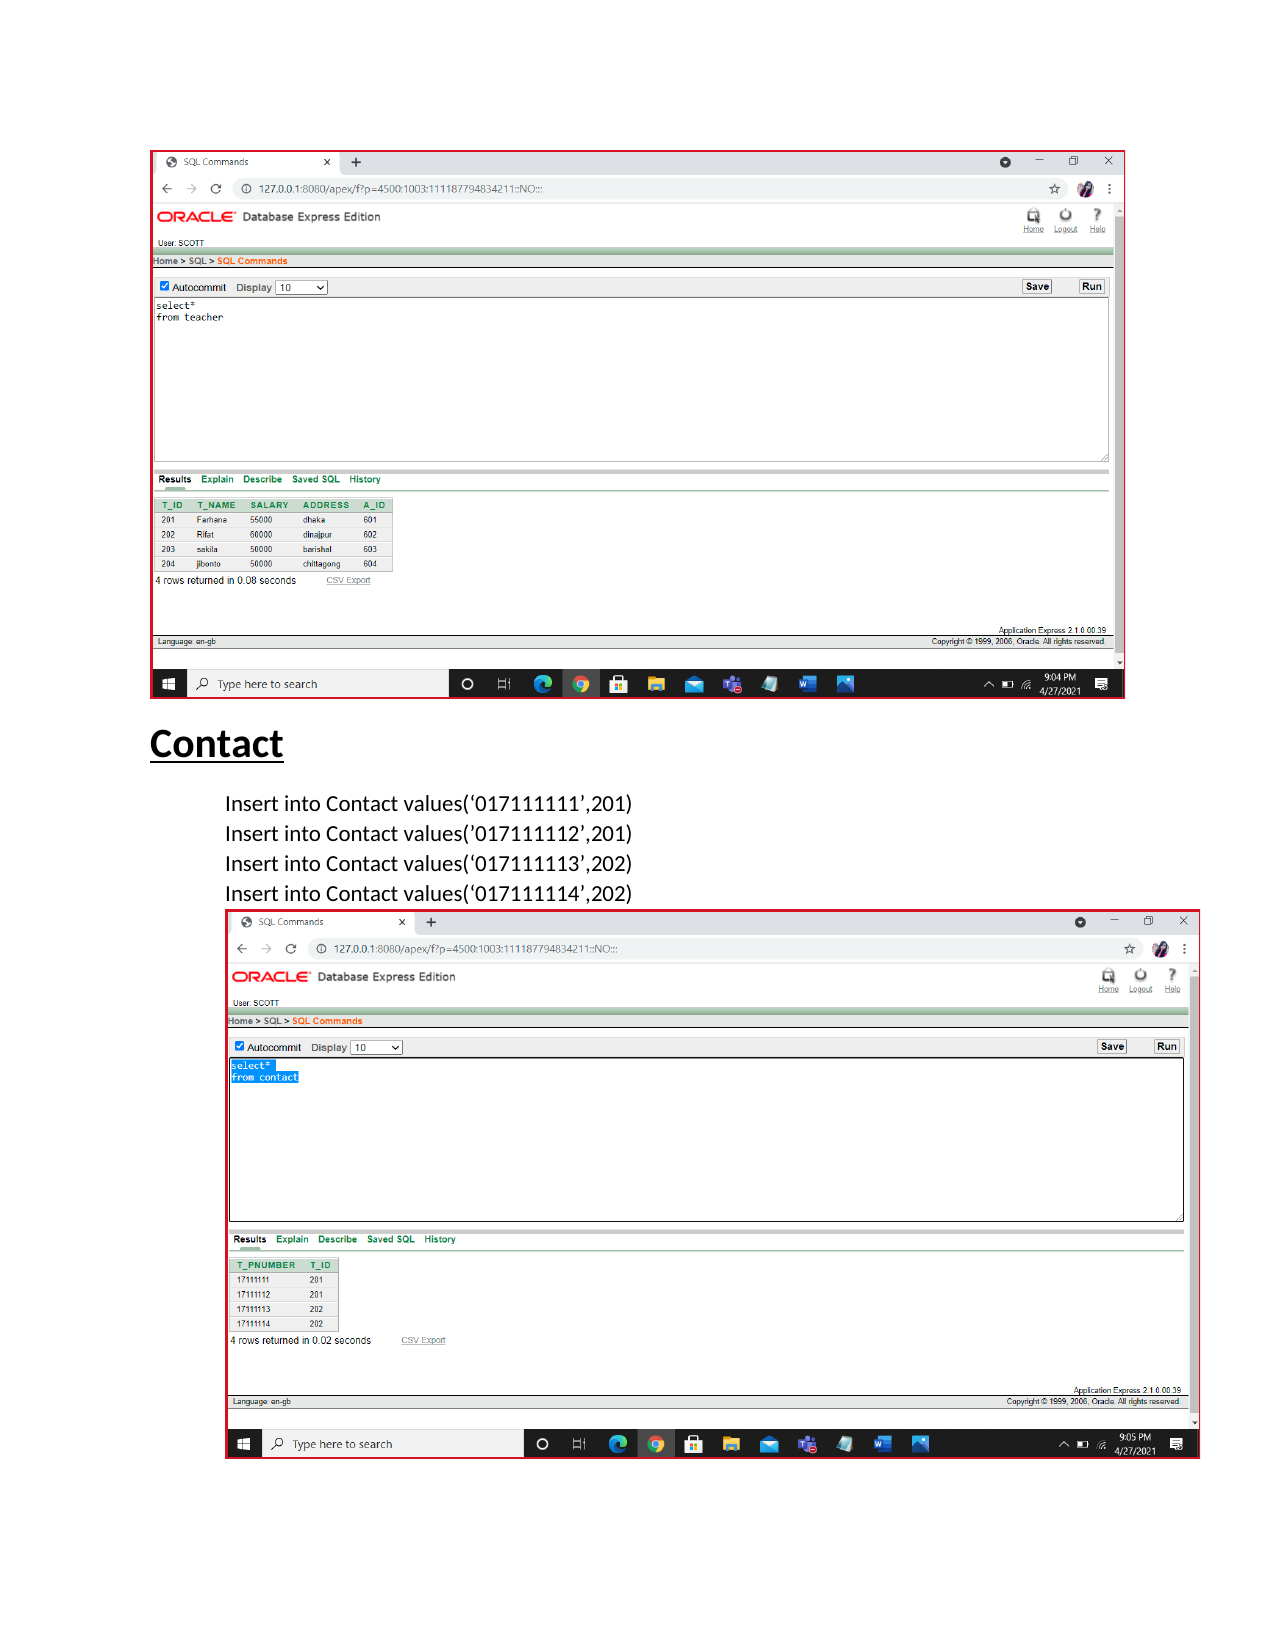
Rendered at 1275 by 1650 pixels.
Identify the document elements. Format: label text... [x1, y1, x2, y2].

list Insert into Contact values(‘017111111’,201) [225, 789, 1125, 817]
list Insert into Contact values(‘017111114’,202) [225, 879, 1125, 907]
text Contact [150, 717, 1125, 768]
picture [225, 909, 1200, 1459]
picture [150, 150, 1125, 699]
list Insert into Contact values(‘017111113’,202) [225, 849, 1125, 877]
list Insert into Contact values(’017111112’,201) [225, 819, 1125, 847]
